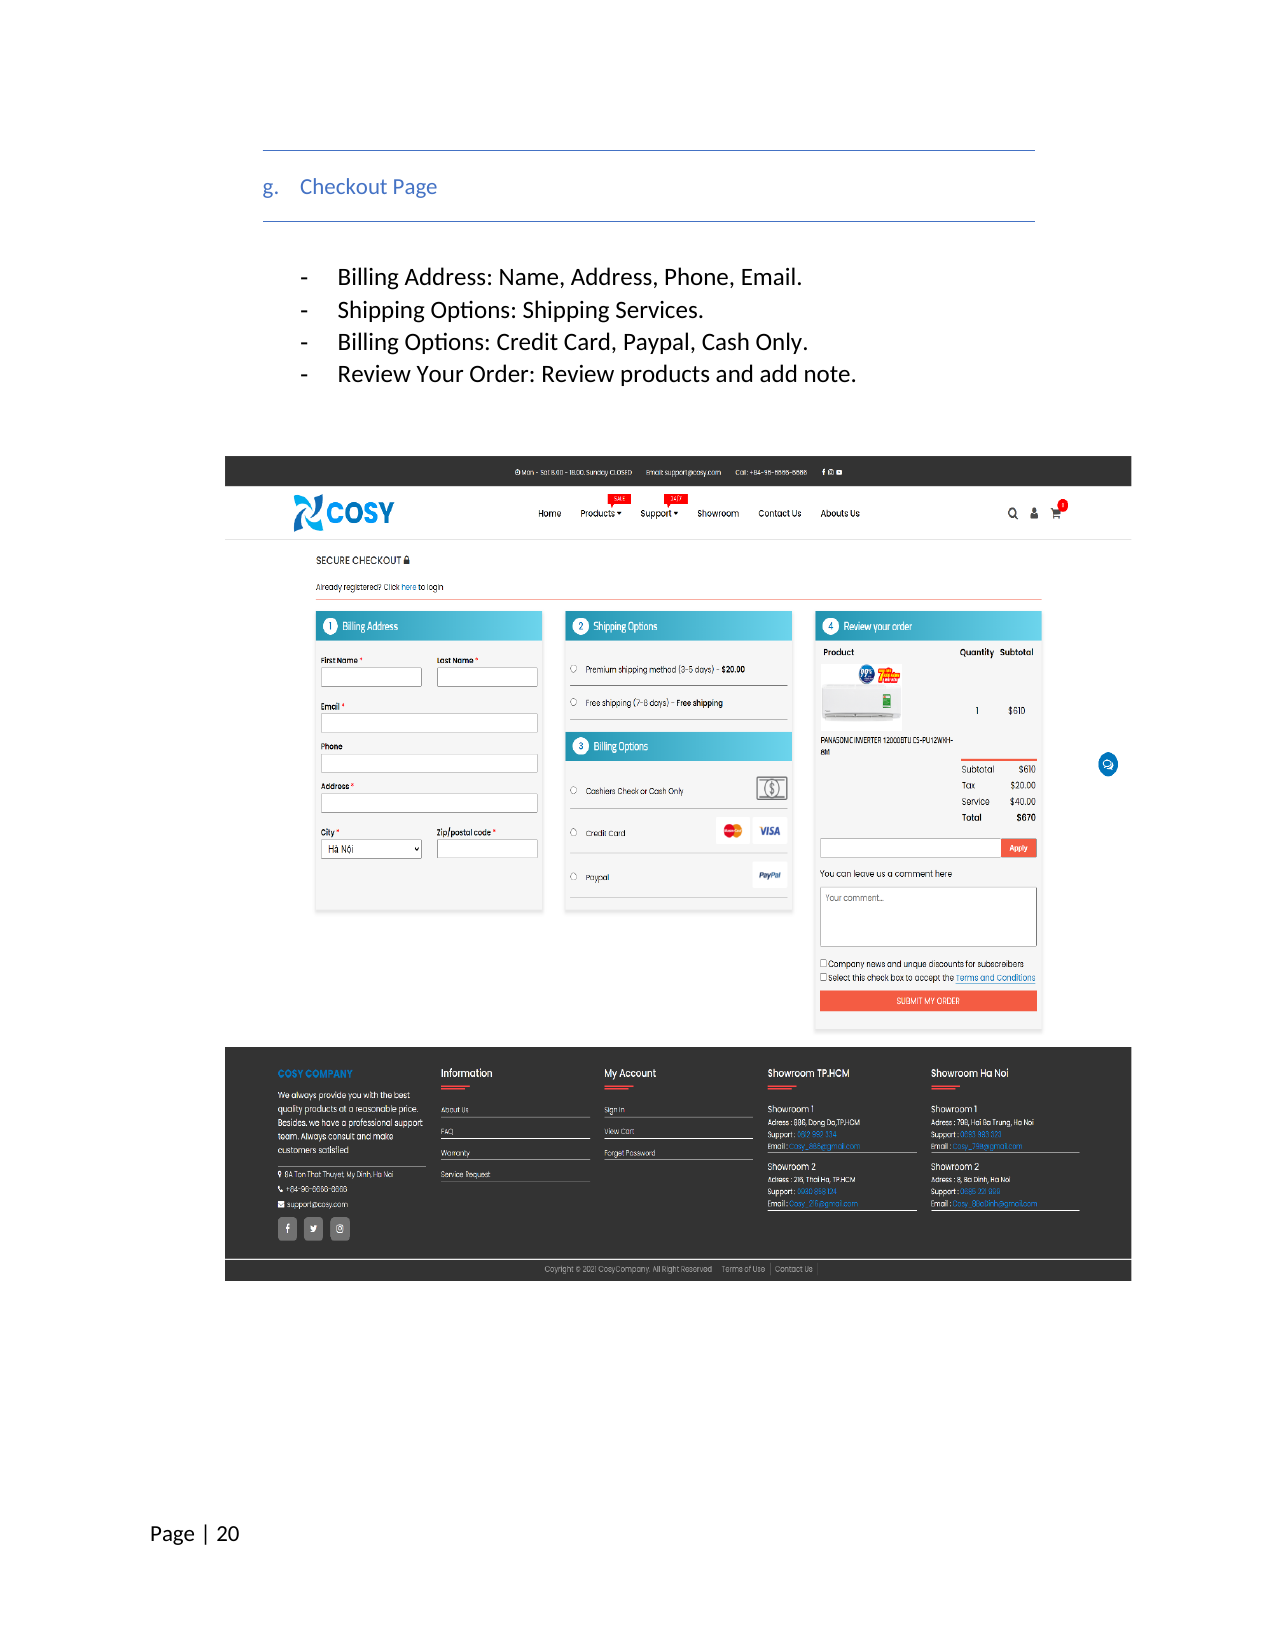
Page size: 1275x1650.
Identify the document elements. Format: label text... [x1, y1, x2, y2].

list Review Your Order: Review products and add note. [300, 358, 1125, 389]
list Billing Address: Name, Address, Phone, Email. [300, 261, 1125, 292]
list Billing Options: Credit Card, Paypal, Cash Only. [300, 326, 1125, 357]
list Checkout Page [262, 151, 1035, 222]
picture [225, 456, 1132, 1281]
list Shipping Options: Shipping Services. [300, 294, 1125, 324]
